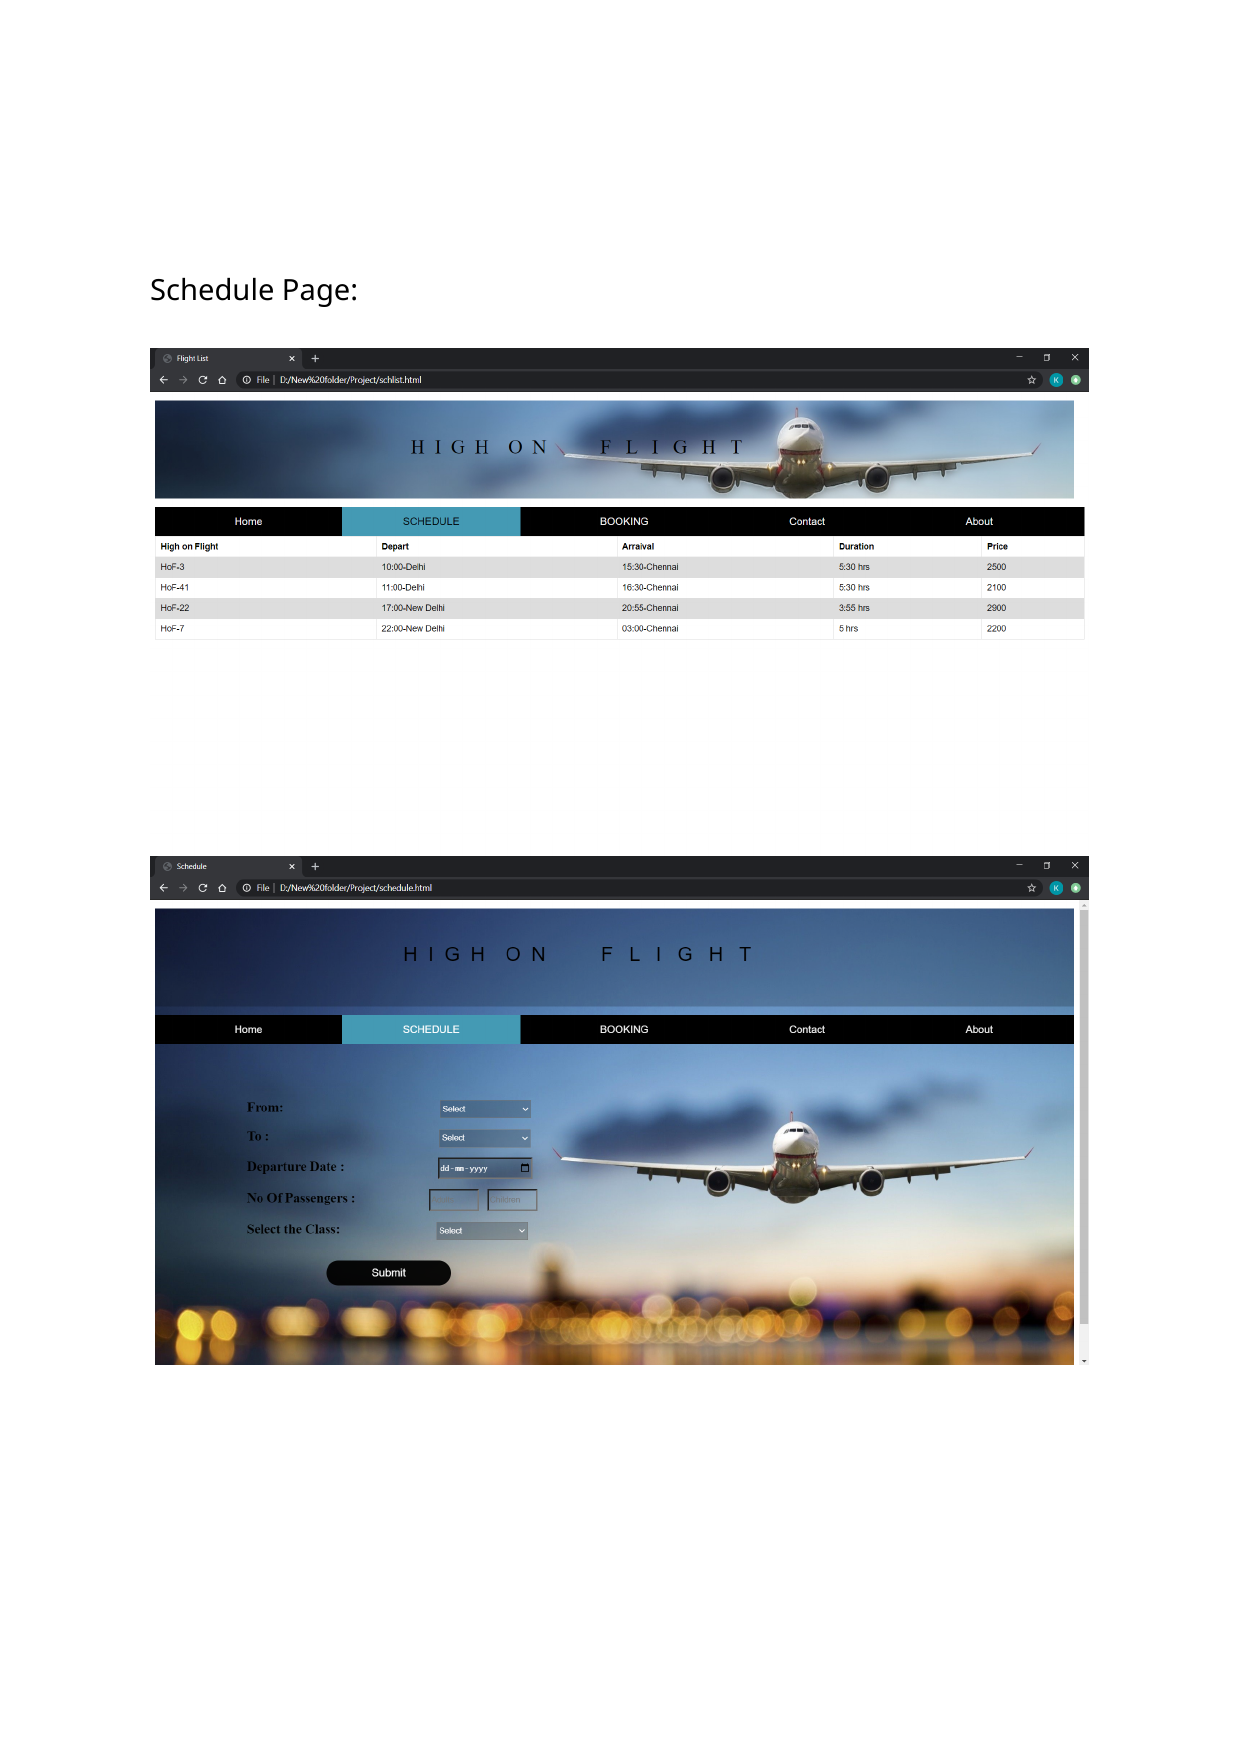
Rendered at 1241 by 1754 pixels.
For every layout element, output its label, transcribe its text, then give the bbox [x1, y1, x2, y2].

text Schedule Page: [150, 269, 1090, 309]
picture [150, 348, 1089, 1365]
